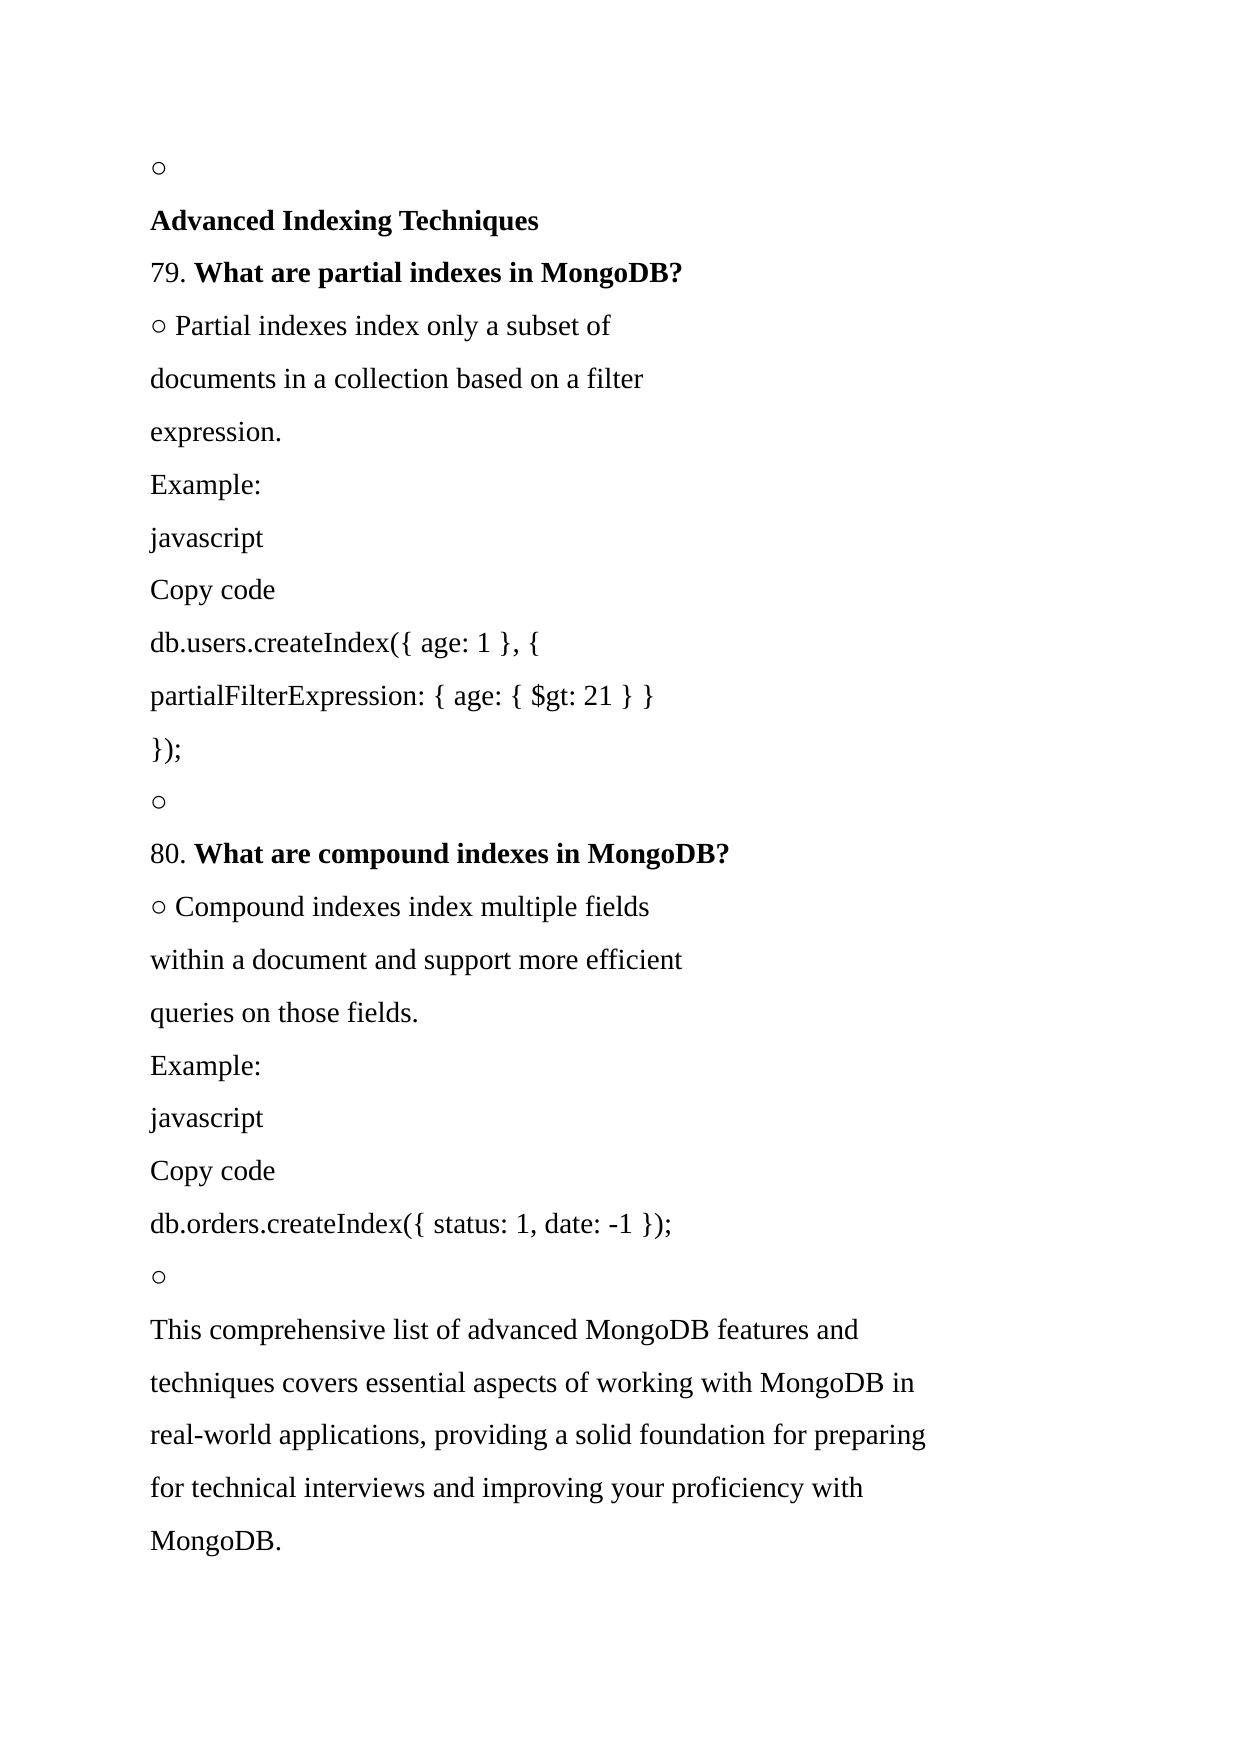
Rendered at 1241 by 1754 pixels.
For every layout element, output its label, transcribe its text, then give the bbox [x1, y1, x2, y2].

text Copy code [150, 1153, 1090, 1187]
text Example: [150, 1048, 1090, 1081]
text documents in a collection based on a filter [150, 361, 1090, 395]
text ○ [150, 784, 1090, 817]
text db.orders.createIndex({ status: 1, date: -1 }); [150, 1206, 1090, 1240]
text techniques covers essential aspects of working with MongoDB in [150, 1365, 1090, 1398]
text ○ Partial indexes index only a subset of [150, 308, 1090, 342]
text for technical interviews and improving your proficiency with [150, 1470, 1090, 1504]
text partialFilterExpression: { age: { $gt: 21 } } [150, 678, 1090, 712]
text 80. What are compound indexes in MongoDB? [150, 837, 1090, 870]
text db.users.createIndex({ age: 1 }, { [150, 625, 1090, 659]
text This comprehensive list of advanced MongoDB features and [150, 1312, 1090, 1345]
text Example: [150, 467, 1090, 500]
text expression. [150, 414, 1090, 448]
text Copy code [150, 572, 1090, 606]
text Advanced Indexing Techniques [150, 203, 1090, 236]
text javascript [150, 1101, 1090, 1134]
text ○ [150, 150, 1090, 183]
text 79. What are partial indexes in MongoDB? [150, 256, 1090, 289]
text queries on those fields. [150, 995, 1090, 1028]
text real-world applications, providing a solid foundation for preparing [150, 1417, 1090, 1451]
text ○ [150, 1259, 1090, 1293]
text ○ Compound indexes index multiple fields [150, 889, 1090, 923]
text within a document and support more efficient [150, 942, 1090, 976]
text MongoDB. [150, 1523, 1090, 1557]
text javascript [150, 520, 1090, 553]
text }); [150, 731, 1090, 764]
